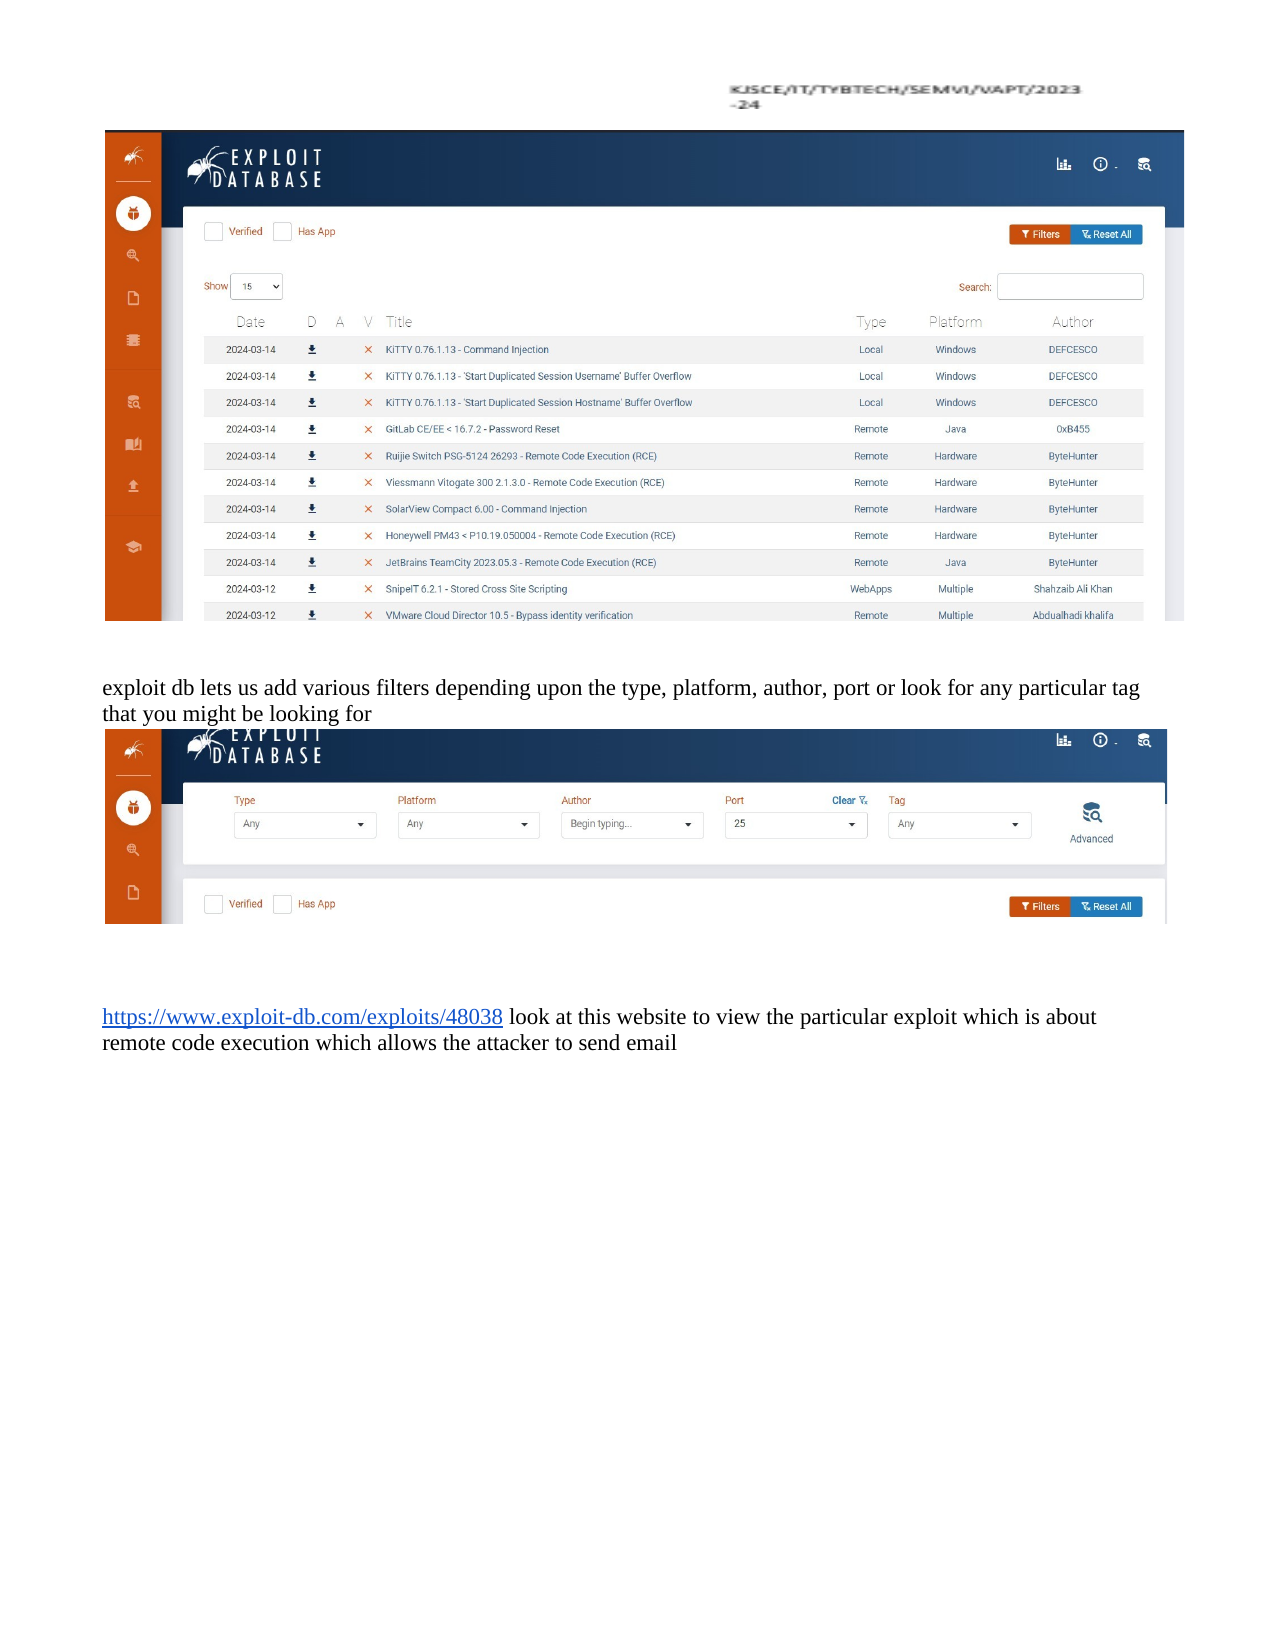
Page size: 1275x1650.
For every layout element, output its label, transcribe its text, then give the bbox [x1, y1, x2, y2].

text https://www.exploit-db.com/exploits/48038 look at this website to view the particular exploit which is about remote code execution which allows the attacker to send email [102, 1003, 1156, 1056]
picture [105, 729, 1168, 924]
picture [715, 84, 1106, 109]
picture [105, 130, 1185, 621]
text exploit db lets us add various filters depending upon the type, platform, author, port or look for any particular tag that you might be looking for [102, 674, 1156, 727]
